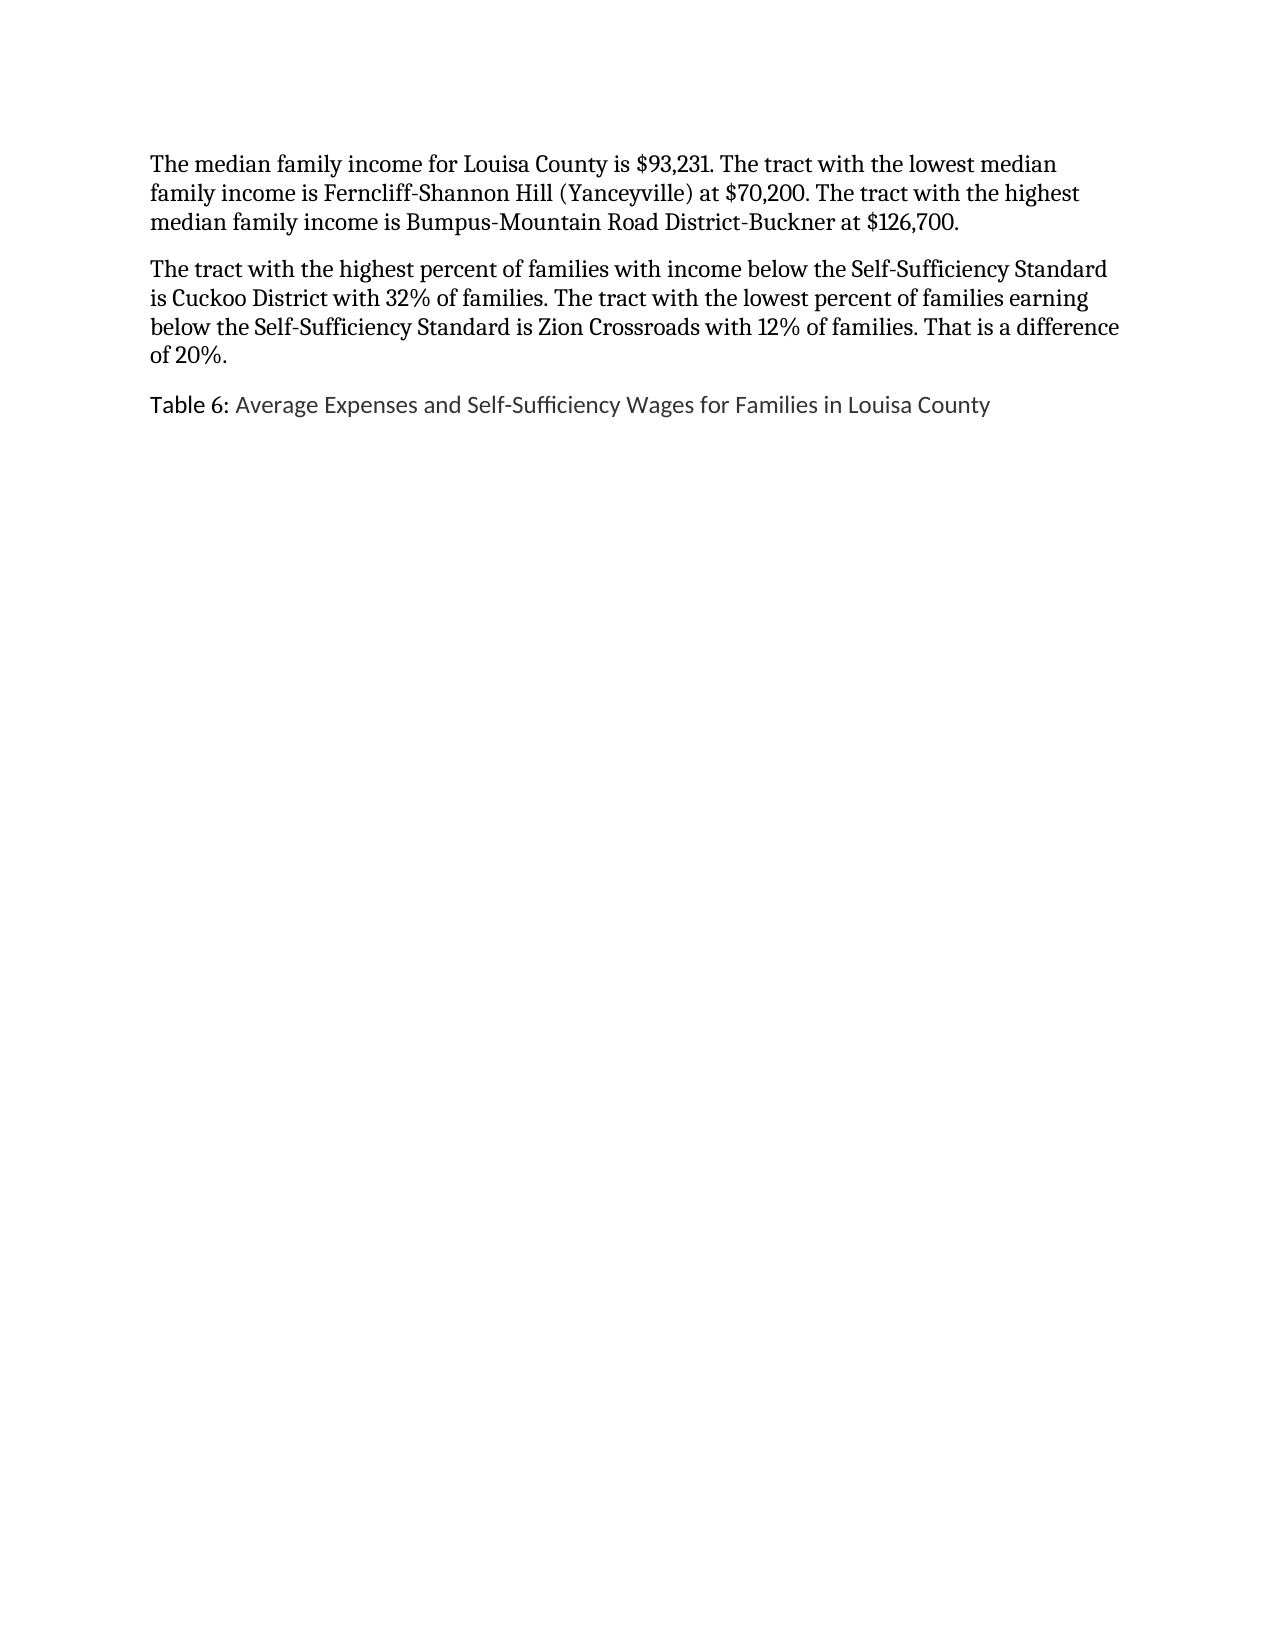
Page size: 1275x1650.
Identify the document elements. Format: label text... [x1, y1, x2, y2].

text The tract with the highest percent of families with income below the Self-Sufficiency Standard is Cuckoo District with 32% of families. The tract with the lowest percent of families earning below the Self-Sufficiency Standard is Zion Crossroads with 12% of families. That is a difference of 20%. [150, 255, 1125, 370]
text The median family income for Louisa County is $93,231. The tract with the lowest median family income is Ferncliff-Shannon Hill (Yanceyville) at $70,200. The tract with the highest median family income is Bumpus-Mountain Road District-Buckner at $126,700. [150, 150, 1125, 236]
